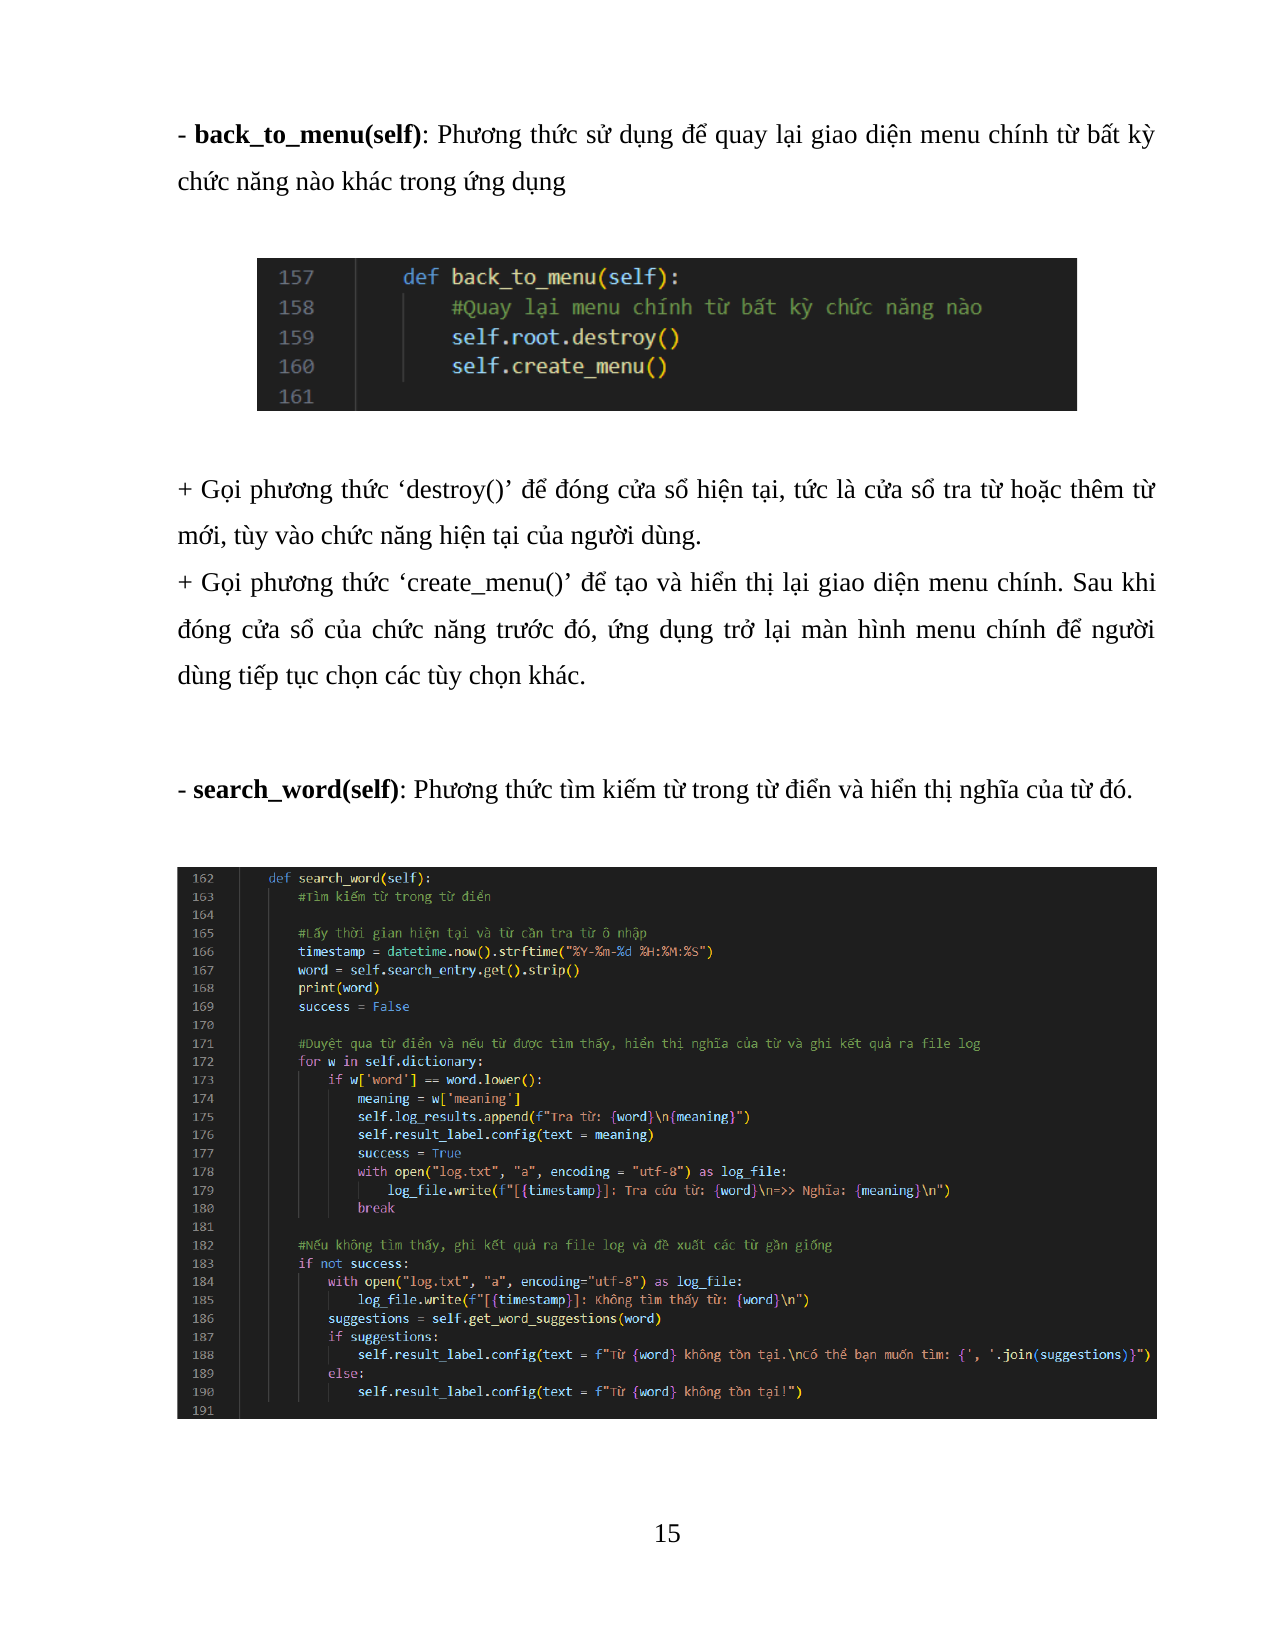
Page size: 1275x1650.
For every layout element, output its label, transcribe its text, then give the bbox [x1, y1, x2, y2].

list + Gọi phương thức ‘destroy()’ để đóng cửa sổ hiện tại, tức là cửa sổ tra từ hoặc thêm từ mới, tùy vào chức năng hiện tại của người dùng. [177, 473, 1157, 551]
picture [257, 258, 1078, 411]
picture [177, 867, 1157, 1419]
list + Gọi phương thức ‘create_menu()’ để tạo và hiển thị lại giao diện menu chính. Sau khi đóng cửa sổ của chức năng trước đó, ứng dụng trở lại màn hình menu chính để người dùng tiếp tục chọn các tùy chọn khác. [177, 566, 1157, 691]
list - back_to_menu(self): Phương thức sử dụng để quay lại giao diện menu chính từ bất kỳ chức năng nào khác trong ứng dụng [177, 118, 1157, 196]
text - search_word(self): Phương thức tìm kiếm từ trong từ điển và hiển thị nghĩa của từ đó. [177, 774, 1157, 805]
